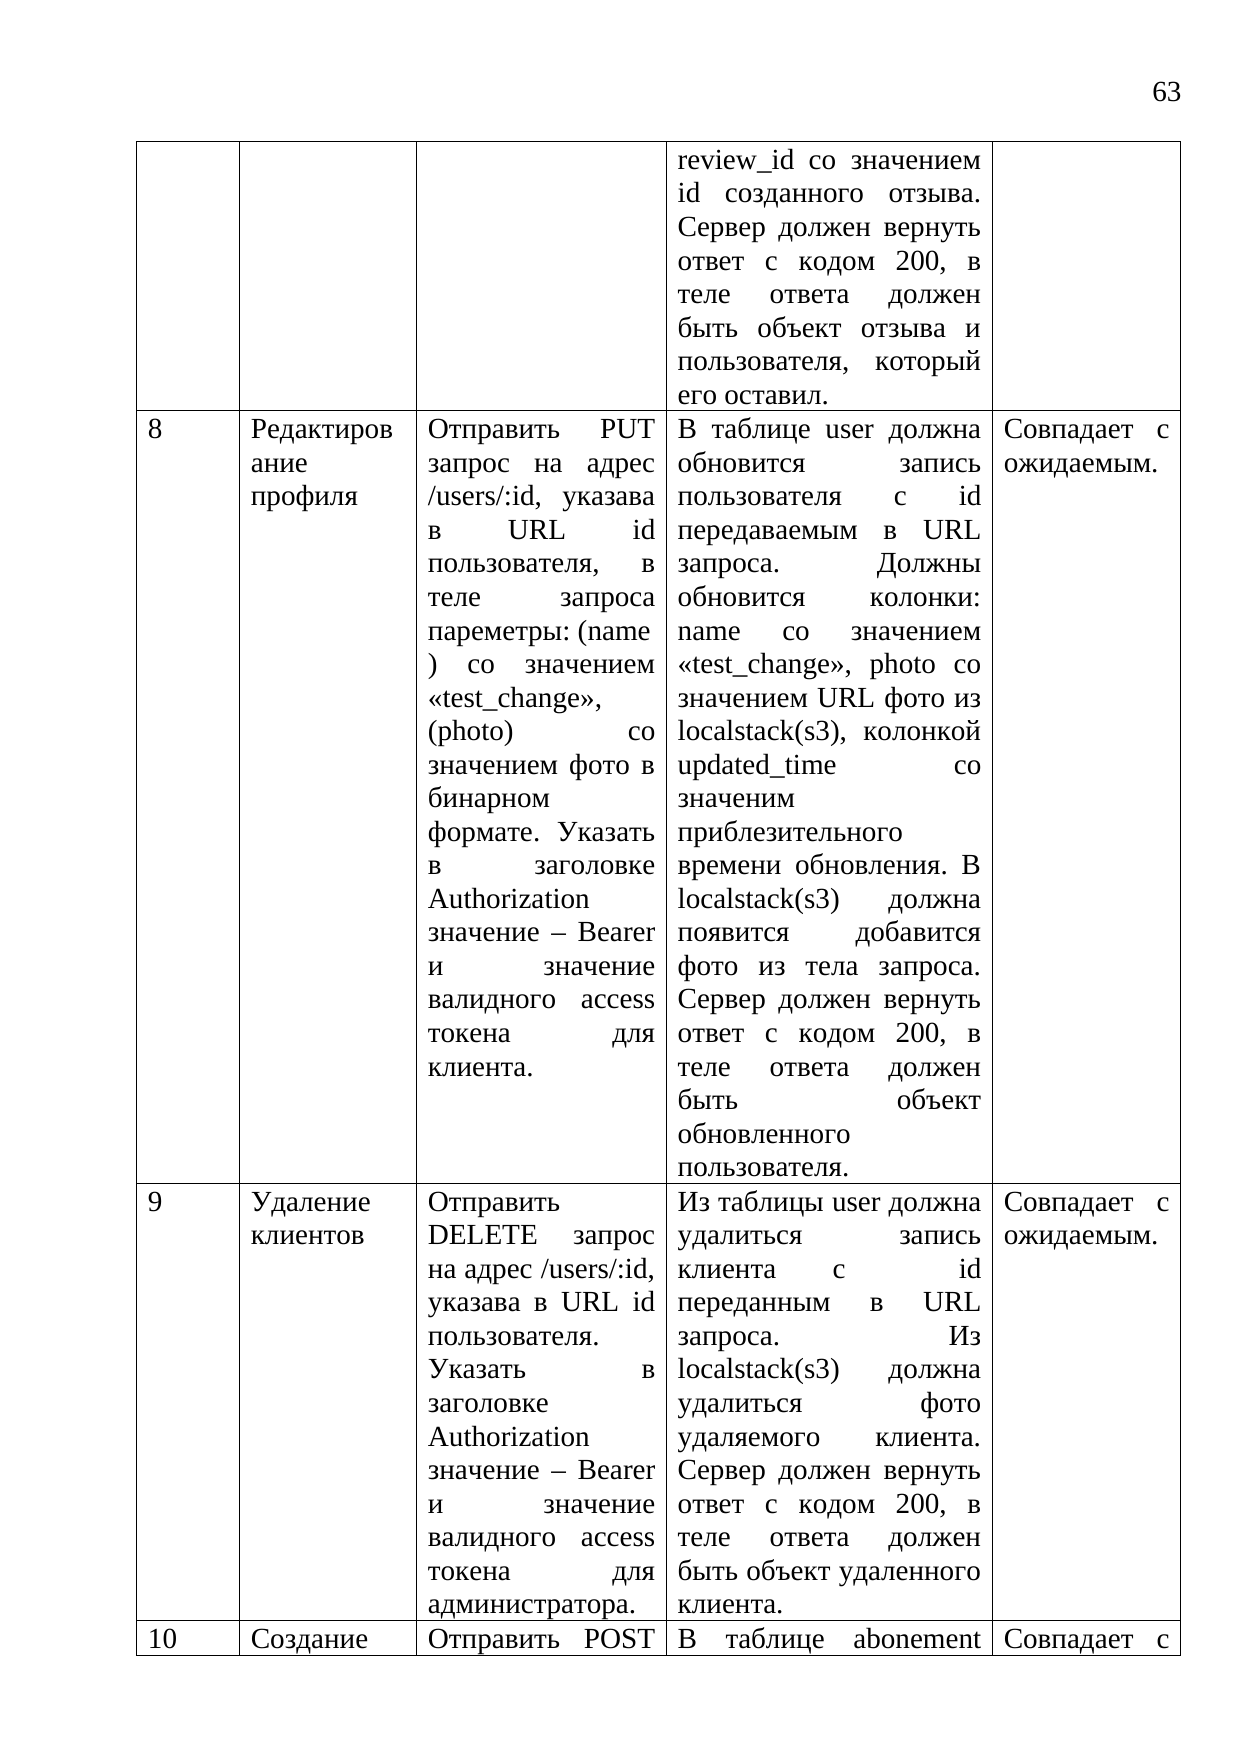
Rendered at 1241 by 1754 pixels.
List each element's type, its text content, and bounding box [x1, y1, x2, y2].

table_cell Отправить DELETE запрос на адрес /users/:id, указава в URL id пользователя. Указать в заголовке Authorization значение – Bearer и значение валидного access токена для администратора. [417, 1184, 666, 1620]
table_cell В таблице user должна обновится запись пользователя с id передаваемым в URL запроса. Должны обновится колонки: name со значением «test_change», photo со значением URL фото из localstack(s3), колонкой updated_time со значеним приблезительного времени обновления. В localstack(s3) должна появится добавится фото из тела запроса. Сервер должен вернуть ответ с кодом 200, в теле ответа должен быть объект обновленного пользователя. [667, 411, 992, 1183]
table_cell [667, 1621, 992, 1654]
table_cell 9 [137, 1184, 239, 1620]
table_cell 8 [137, 411, 239, 1183]
table_cell 7 [137, 142, 239, 410]
table_cell Создание абонемента [240, 1621, 416, 1654]
table_cell Из таблицы user должна удалиться запись клиента с id переданным в URL запроса. Из localstack(s3) должна удалиться фото удаляемого клиента. Сервер должен вернуть ответ с кодом 200, в теле ответа должен быть объект удаленного клиента. [667, 1184, 992, 1620]
table_cell Удаление клиентов [240, 1184, 416, 1620]
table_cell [993, 142, 1180, 410]
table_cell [993, 1621, 1180, 1654]
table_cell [240, 142, 416, 410]
table_cell Отправить PUT запрос на адрес /users/:id, указава в URL id пользователя, в теле запроса пареметры: (name ) со значением «test_change», (photo) cо значением фото в бинарном формате. Указать в заголовке Authorization значение – Bearer и значение валидного access токена для клиента. [417, 411, 666, 1183]
table_cell 10 [137, 1621, 239, 1654]
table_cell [667, 142, 992, 410]
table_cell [417, 142, 666, 410]
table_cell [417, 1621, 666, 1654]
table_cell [993, 1184, 1180, 1620]
table_cell Совпадает с ожидаемым. [993, 411, 1180, 1183]
table_cell Редактирование профиля [240, 411, 416, 1183]
